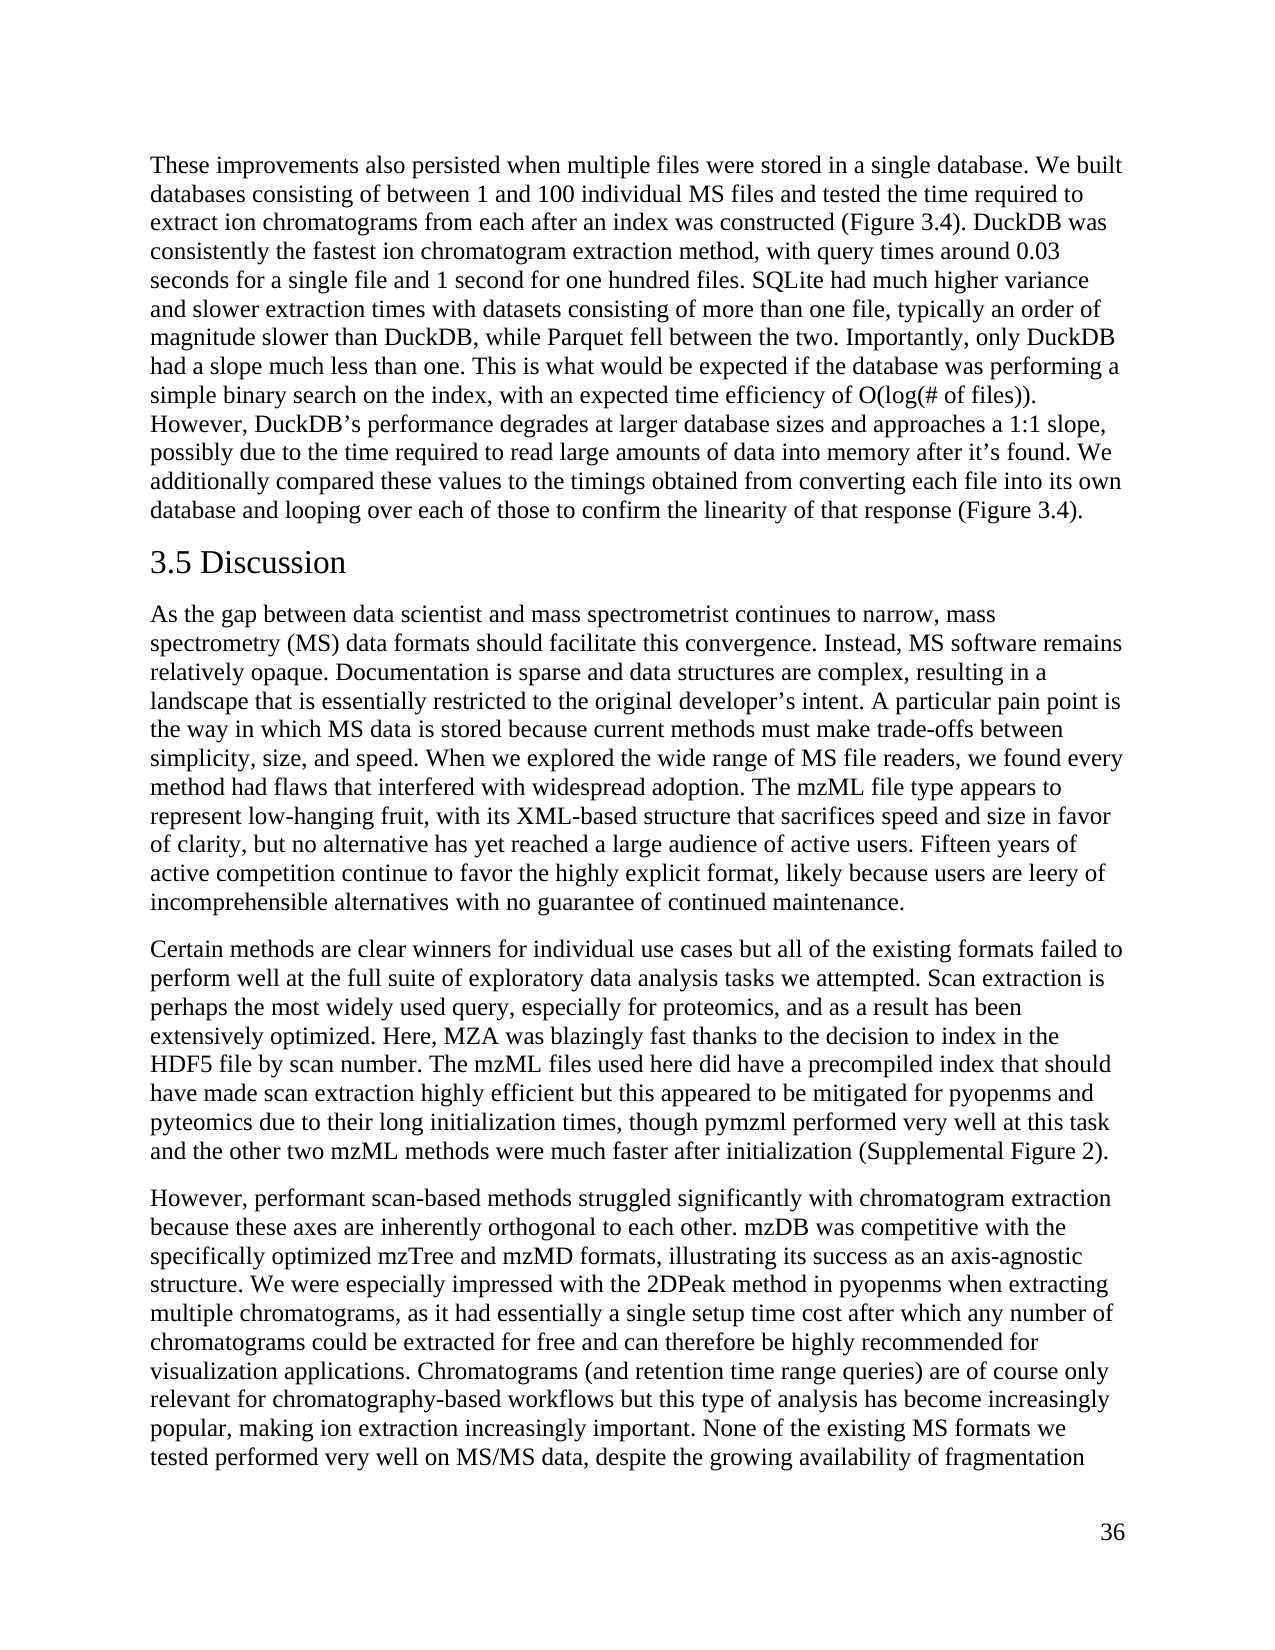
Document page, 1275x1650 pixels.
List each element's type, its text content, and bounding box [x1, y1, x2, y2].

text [150, 1183, 1125, 1471]
text Certain methods are clear winners for individual use cases but all of the existing formats failed to perform well at the full suite of exploratory data analysis tasks we attempted. Scan extraction is perhaps the most widely used query, especially for proteomics, and as a result has been extensively optimized. Here, MZA was blazingly fast thanks to the decision to index in the HDF5 file by scan number. The mzML files used here did have a precompiled index that should have made scan extraction highly efficient but this appeared to be mitigated for pyopenms and pyteomics due to their long initialization times, though pymzml performed very well at this task and the other two mzML methods were much faster after initialization (Supplemental Figure 2). [150, 934, 1125, 1164]
text As the gap between data scientist and mass spectrometrist continues to narrow, mass spectrometry (MS) data formats should facilitate this convergence. Instead, MS software remains relatively opaque. Documentation is sparse and data structures are complex, resulting in a landscape that is essentially restricted to the original developer’s intent. A particular pain point is the way in which MS data is stored because current methods must make trade-offs between simplicity, size, and speed. When we explored the wide range of MS file readers, we found every method had flaws that interfered with widespread adoption. The mzML file type appears to represent low-hanging fruit, with its XML-based structure that sacrifices speed and size in favor of clarity, but no alternative has yet reached a large audience of active users. Fifteen years of active competition continue to favor the highly explicit format, likely because users are leery of incomprehensible alternatives with no guarantee of continued maintenance. [150, 599, 1125, 916]
subtitle 3.5 Discussion [150, 542, 1125, 581]
text These improvements also persisted when multiple files were stored in a single database. We built databases consisting of between 1 and 100 individual MS files and tested the time required to extract ion chromatograms from each after an index was constructed (Figure 3.4). DuckDB was consistently the fastest ion chromatogram extraction method, with query times around 0.03 seconds for a single file and 1 second for one hundred files. SQLite had much higher variance and slower extraction times with datasets consisting of more than one file, typically an order of magnitude slower than DuckDB, while Parquet fell between the two. Importantly, only DuckDB had a slope much less than one. This is what would be expected if the database was performing a simple binary search on the index, with an expected time efficiency of O(log(# of files)). However, DuckDB’s performance degrades at larger database sizes and approaches a 1:1 slope, possibly due to the time required to read large amounts of data into memory after it’s found. We additionally compared these values to the timings obtained from converting each file into its own database and looping over each of those to confirm the linearity of that response (Figure 3.4). [150, 150, 1125, 524]
